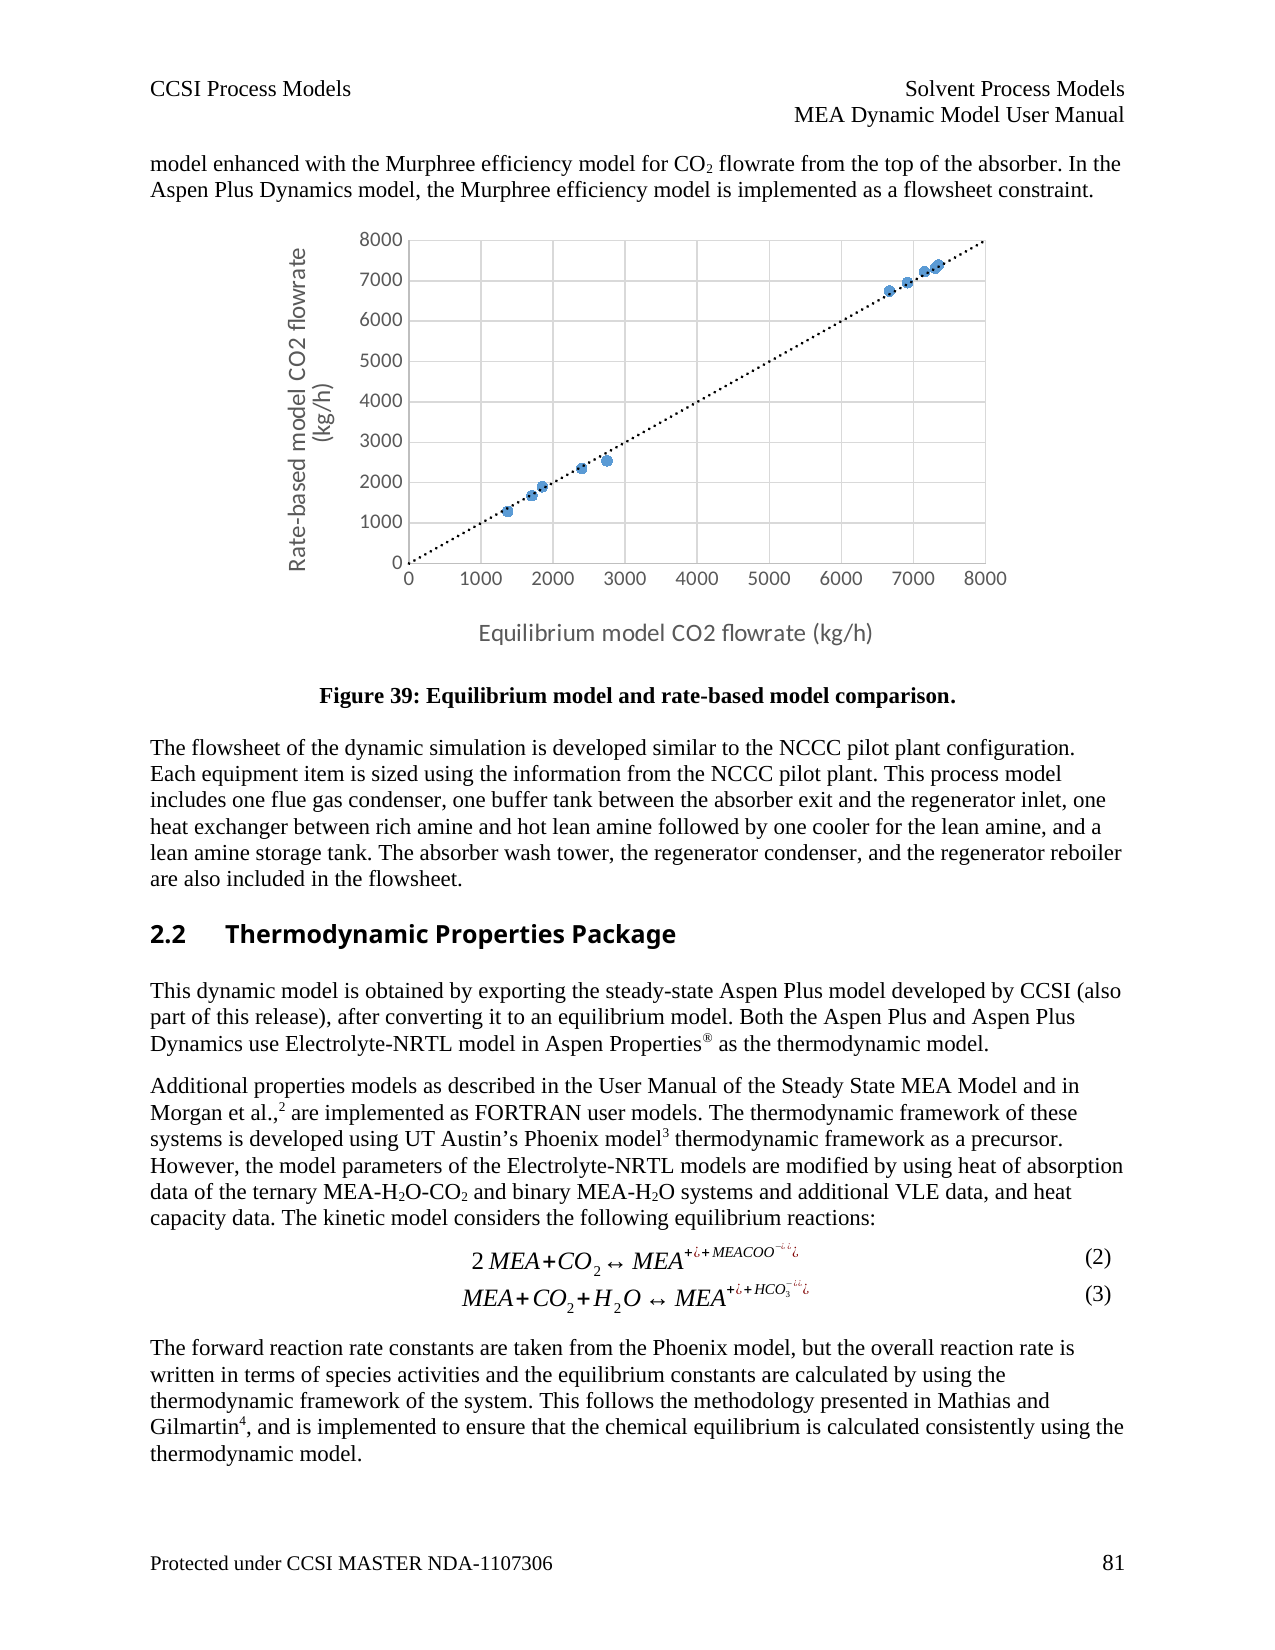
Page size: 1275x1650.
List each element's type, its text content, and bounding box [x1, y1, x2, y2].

subtitle Thermodynamic Properties Package [150, 917, 1125, 951]
text Additional properties models as described in the User Manual of the Steady State MEA Model and in Morgan et al.,2 are implemented as FORTRAN user models. The thermodynamic framework of these systems is developed using UT Austin’s Phoenix model3 thermodynamic framework as a precursor. However, the model parameters of the Electrolyte-NRTL models are modified by using heat of absorption data of the ternary MEA-H2O-CO2 and binary MEA-H2O systems and additional VLE data, and heat capacity data. The kinetic model considers the following equilibrium reactions: [150, 1073, 1125, 1231]
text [150, 150, 1125, 203]
text This dynamic model is obtained by exporting the steady-state Aspen Plus model developed by CCSI (also part of this release), after converting it to an equilibrium model. Both the Aspen Plus and Aspen Plus Dynamics use Electrolyte-NRTL model in Aspen Properties® as the thermodynamic model. [150, 977, 1125, 1056]
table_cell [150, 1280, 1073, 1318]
text The forward reaction rate constants are taken from the Phoenix model, but the overall reaction rate is written in terms of species activities and the equilibrium constants are calculated by using the thermodynamic framework of the system. This follows the methodology presented in Mathias and Gilmartin4, and is implemented to ensure that the chemical equilibrium is calculated consistently using the thermodynamic model. [150, 1334, 1125, 1466]
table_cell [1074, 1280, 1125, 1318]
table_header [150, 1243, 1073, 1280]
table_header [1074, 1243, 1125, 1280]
text The flowsheet of the dynamic simulation is developed similar to the NCCC pilot plant configuration. Each equipment item is sized using the information from the NCCC pilot plant. This process model includes one flue gas condenser, one buffer tank between the absorber exit and the regenerator inlet, one heat exchanger between rich amine and hot lean amine followed by one cooler for the lean amine, and a lean amine storage tank. The absorber wash tower, the regenerator condenser, and the regenerator reboiler are also included in the flowsheet. [150, 734, 1125, 892]
